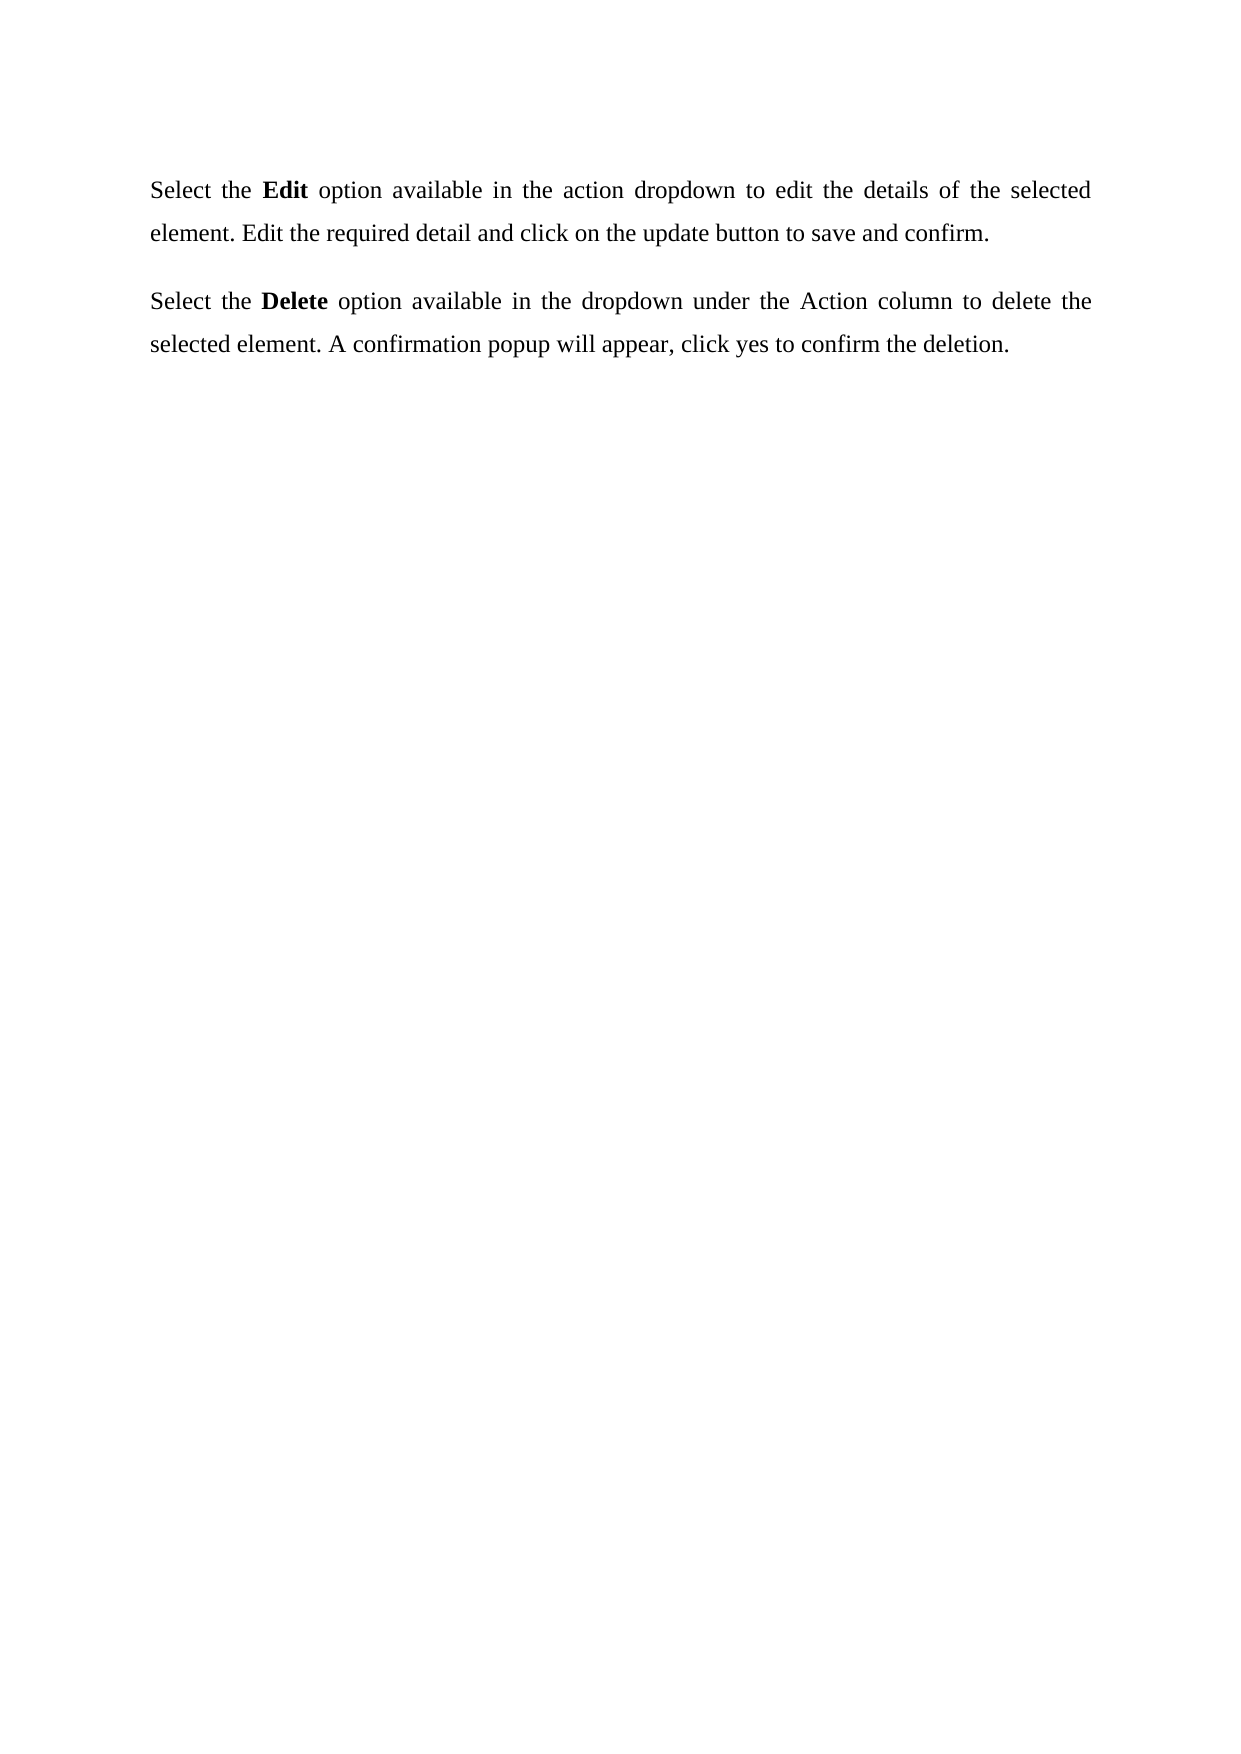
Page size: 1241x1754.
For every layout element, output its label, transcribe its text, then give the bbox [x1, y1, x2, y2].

text Select the Delete option available in the dropdown under the Action column to delete the selected element. A confirmation popup will appear, click yes to confirm the deletion. [150, 286, 1093, 358]
text Select the Edit option available in the action dropdown to edit the details of the selected element. Edit the required detail and click on the update button to save and confirm. [150, 175, 1093, 247]
